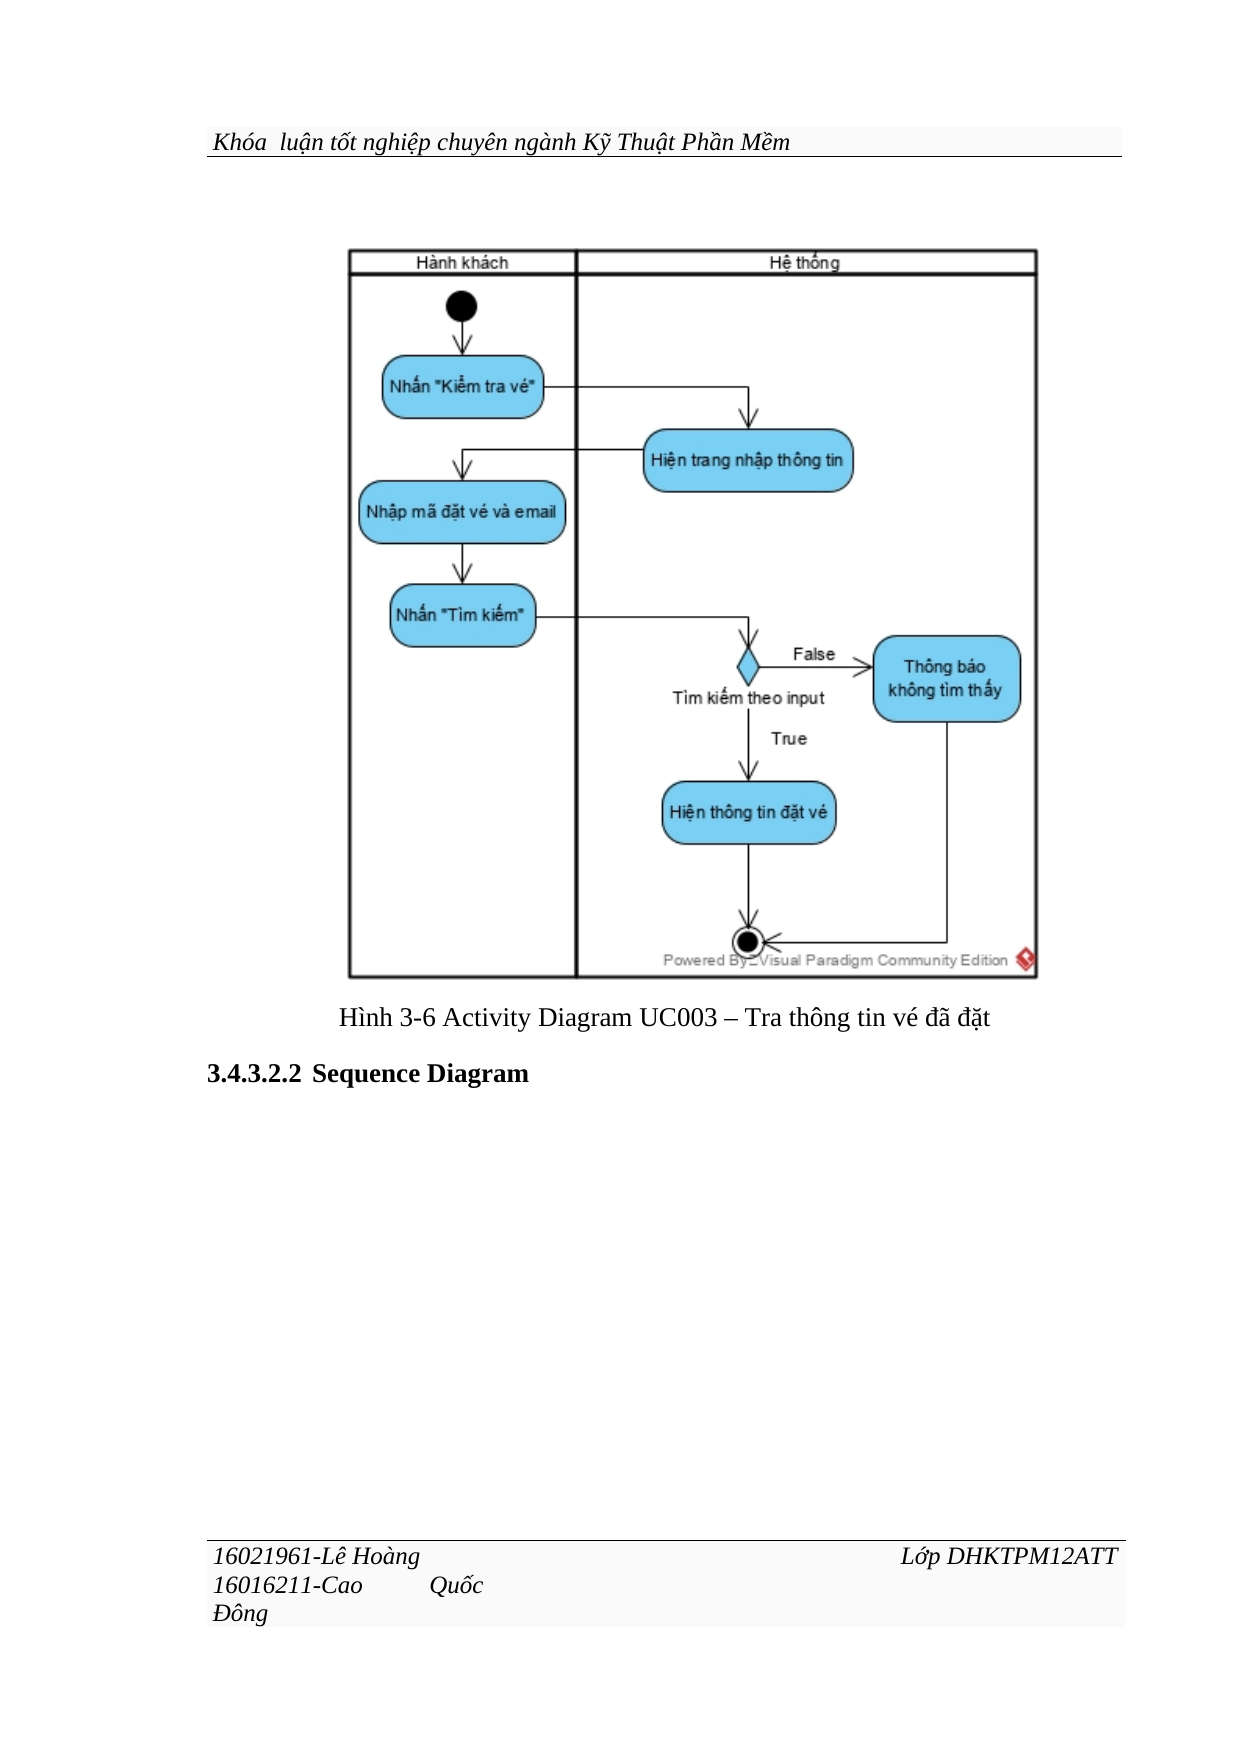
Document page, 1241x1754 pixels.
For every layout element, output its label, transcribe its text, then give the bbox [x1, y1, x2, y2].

subtitle Sequence Diagram [207, 1057, 1122, 1088]
text Hình 3-6 Activity Diagram UC003 – Tra thông tin vé đã đặt [207, 1001, 1122, 1032]
picture [343, 244, 1045, 986]
